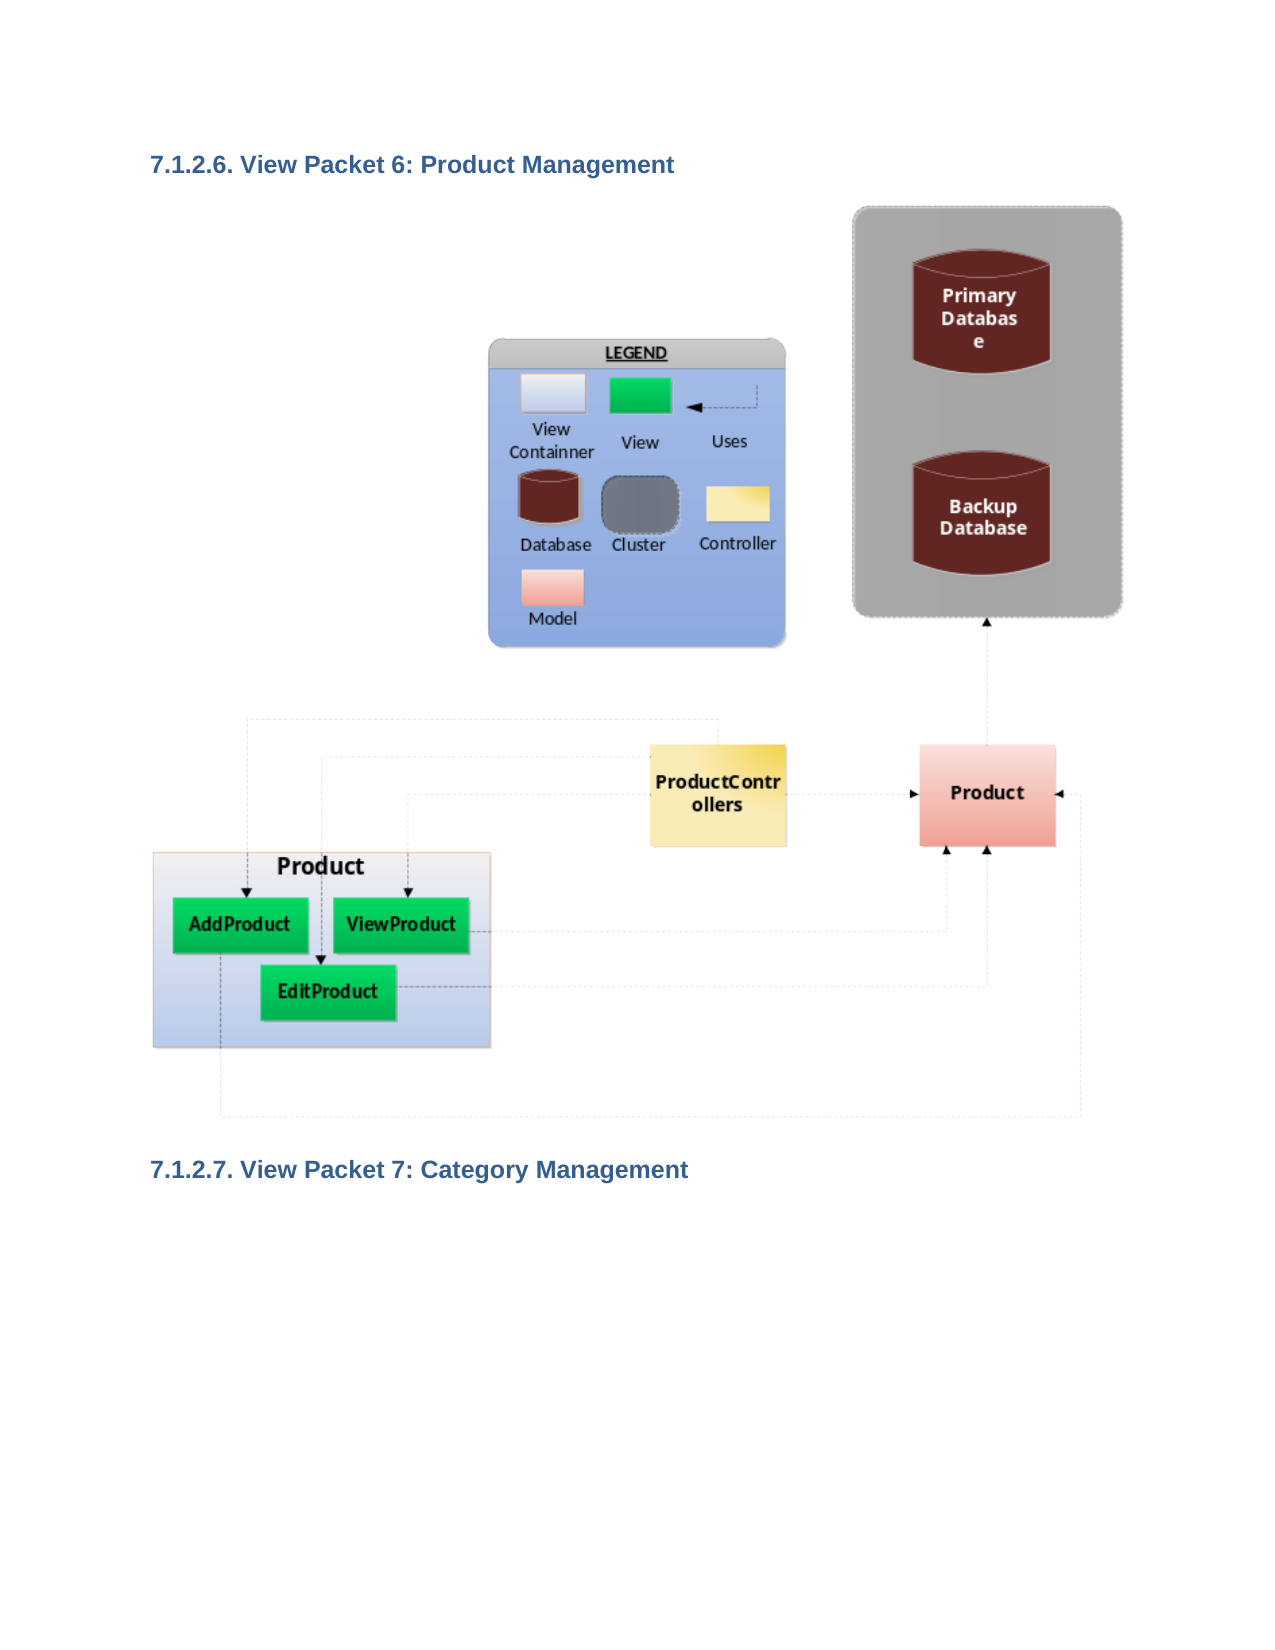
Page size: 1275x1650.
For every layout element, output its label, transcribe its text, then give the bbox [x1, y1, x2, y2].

subtitle View Packet 7: Category Management [150, 1155, 1125, 1183]
subtitle View Packet 6: Product Management [150, 150, 1125, 179]
